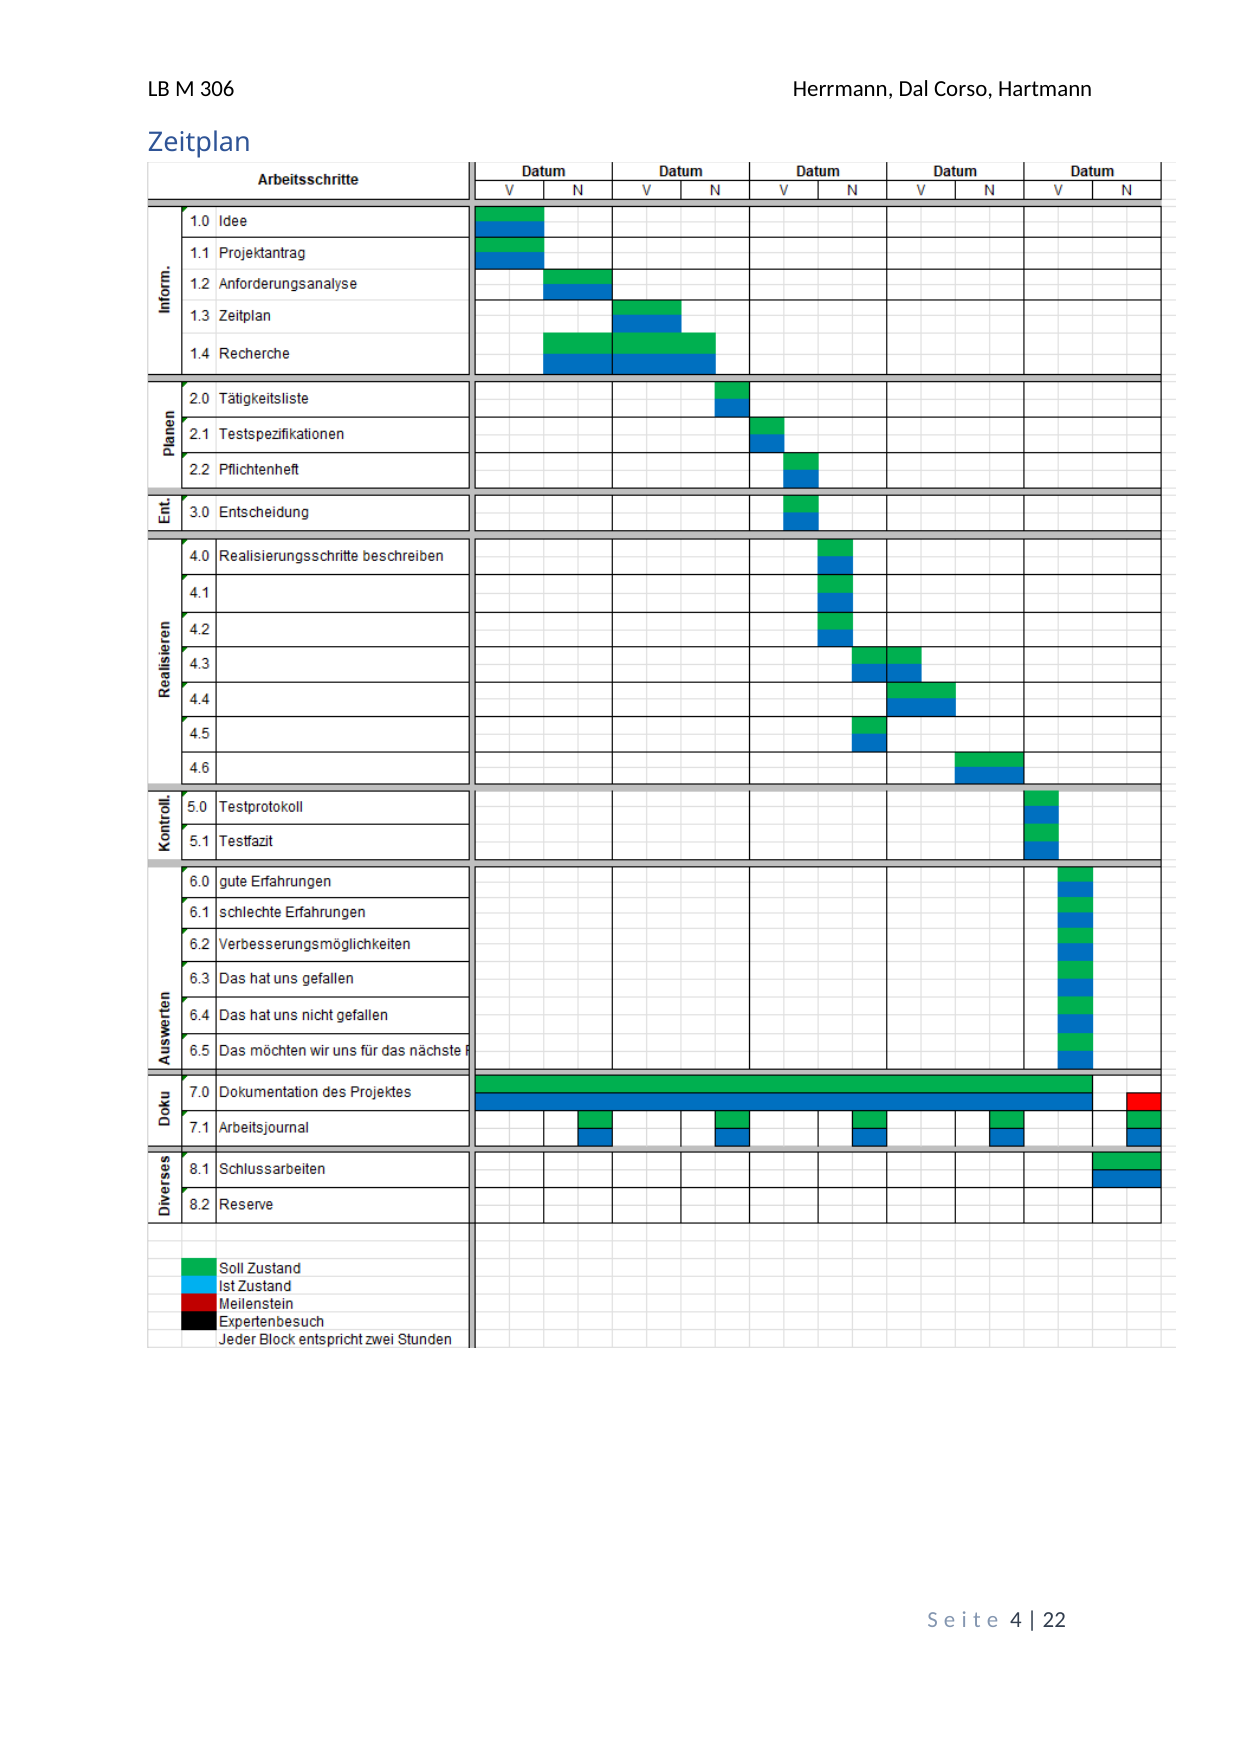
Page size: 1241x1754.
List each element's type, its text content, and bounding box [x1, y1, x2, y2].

subtitle Zeitplan [148, 122, 1093, 159]
picture [147, 162, 1176, 1348]
